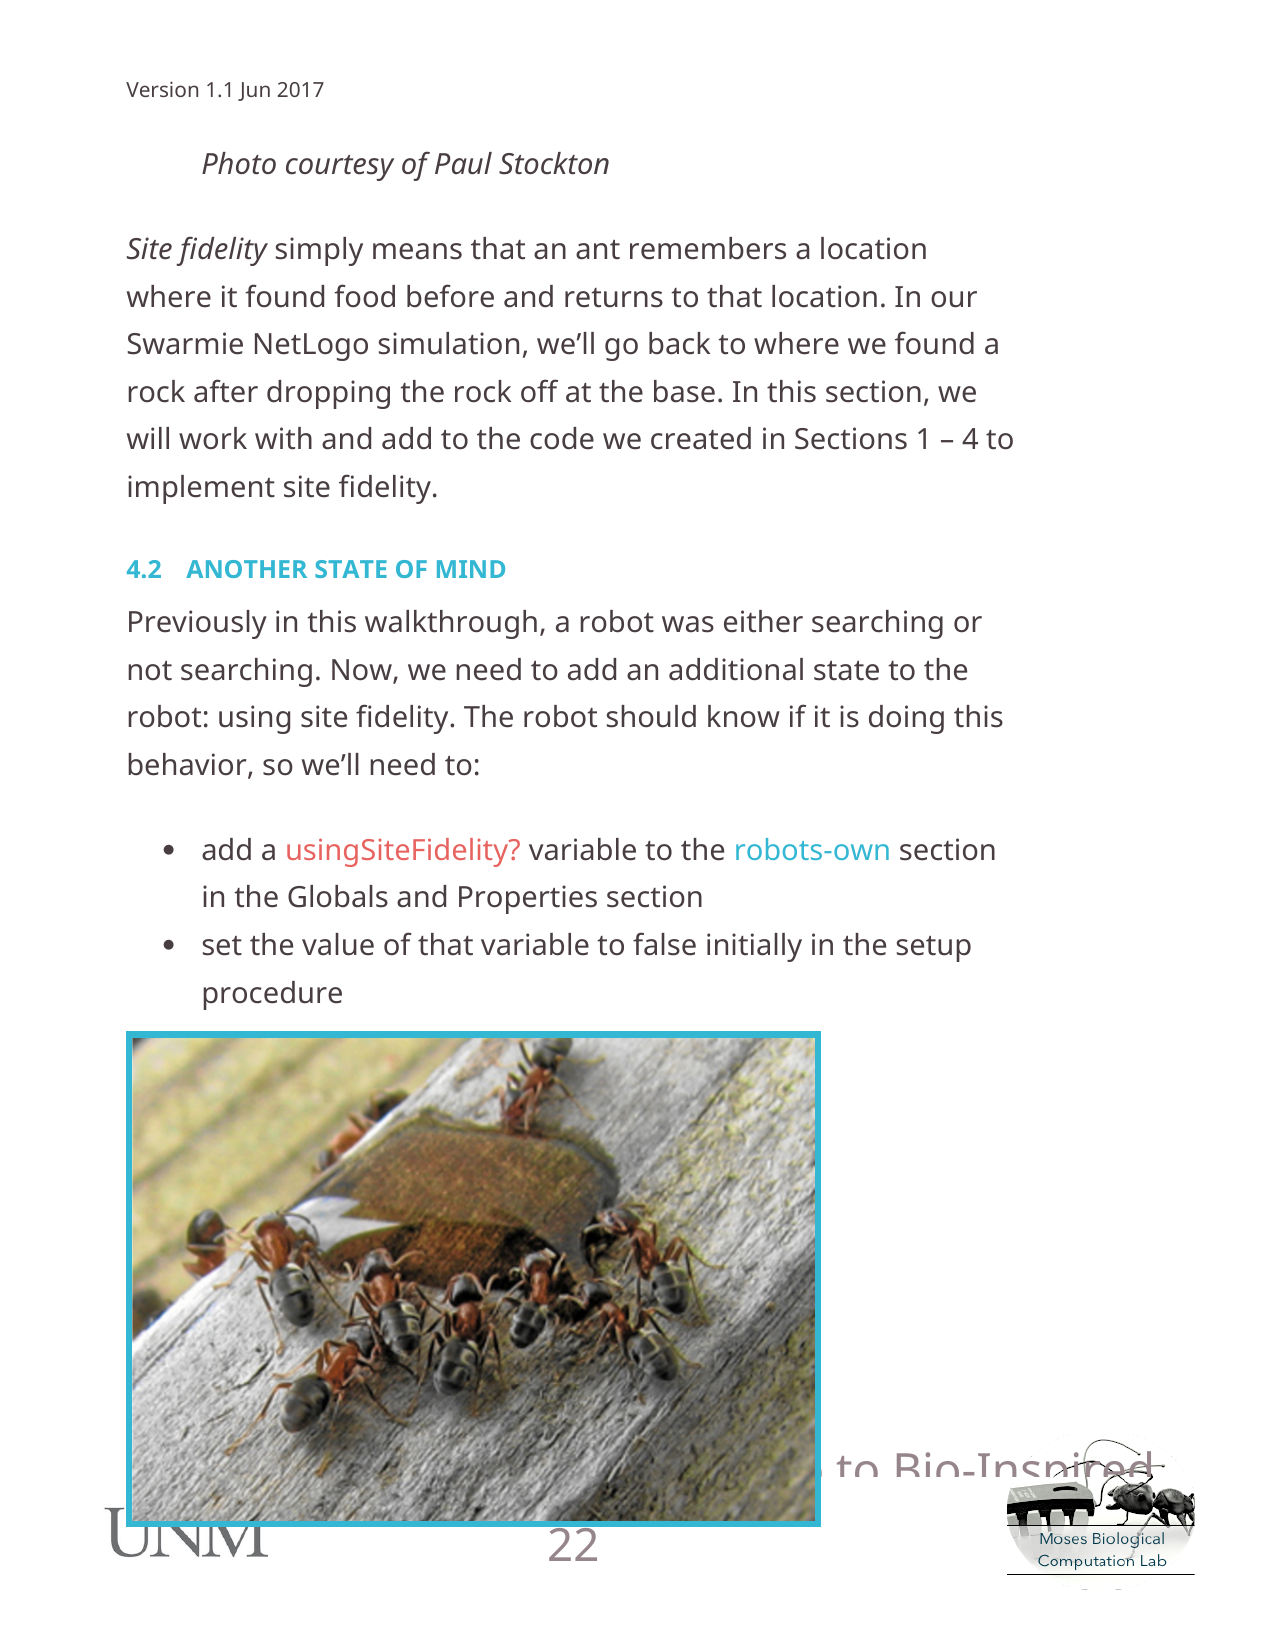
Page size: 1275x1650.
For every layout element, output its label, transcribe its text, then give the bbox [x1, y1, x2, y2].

list add a usingSiteFidelity? variable to the robots-own section in the Globals and Properties section [163, 829, 1020, 916]
subtitle another state of mind [126, 551, 1020, 585]
picture [1007, 1431, 1195, 1590]
text Photo courtesy of Paul Stockton [126, 143, 1020, 183]
text Site fidelity simply means that an ant remembers a location where it found food before and returns to that location. In our Swarmie NetLogo simulation, we’ll go back to where we found a rock after dropping the rock off at the base. In this section, we will work with and add to the code we created in Sections 1 – 4 to implement site fidelity. [126, 228, 1020, 506]
picture [103, 1430, 269, 1558]
text Previously in this walkthrough, a robot was either searching or not searching. Now, we need to add an additional state to the robot: using site fidelity. The robot should know if it is doing this behavior, so we’ll need to: [126, 601, 1020, 784]
list set the value of that variable to false initially in the setup procedure [163, 924, 1020, 1012]
picture [132, 1038, 815, 1521]
